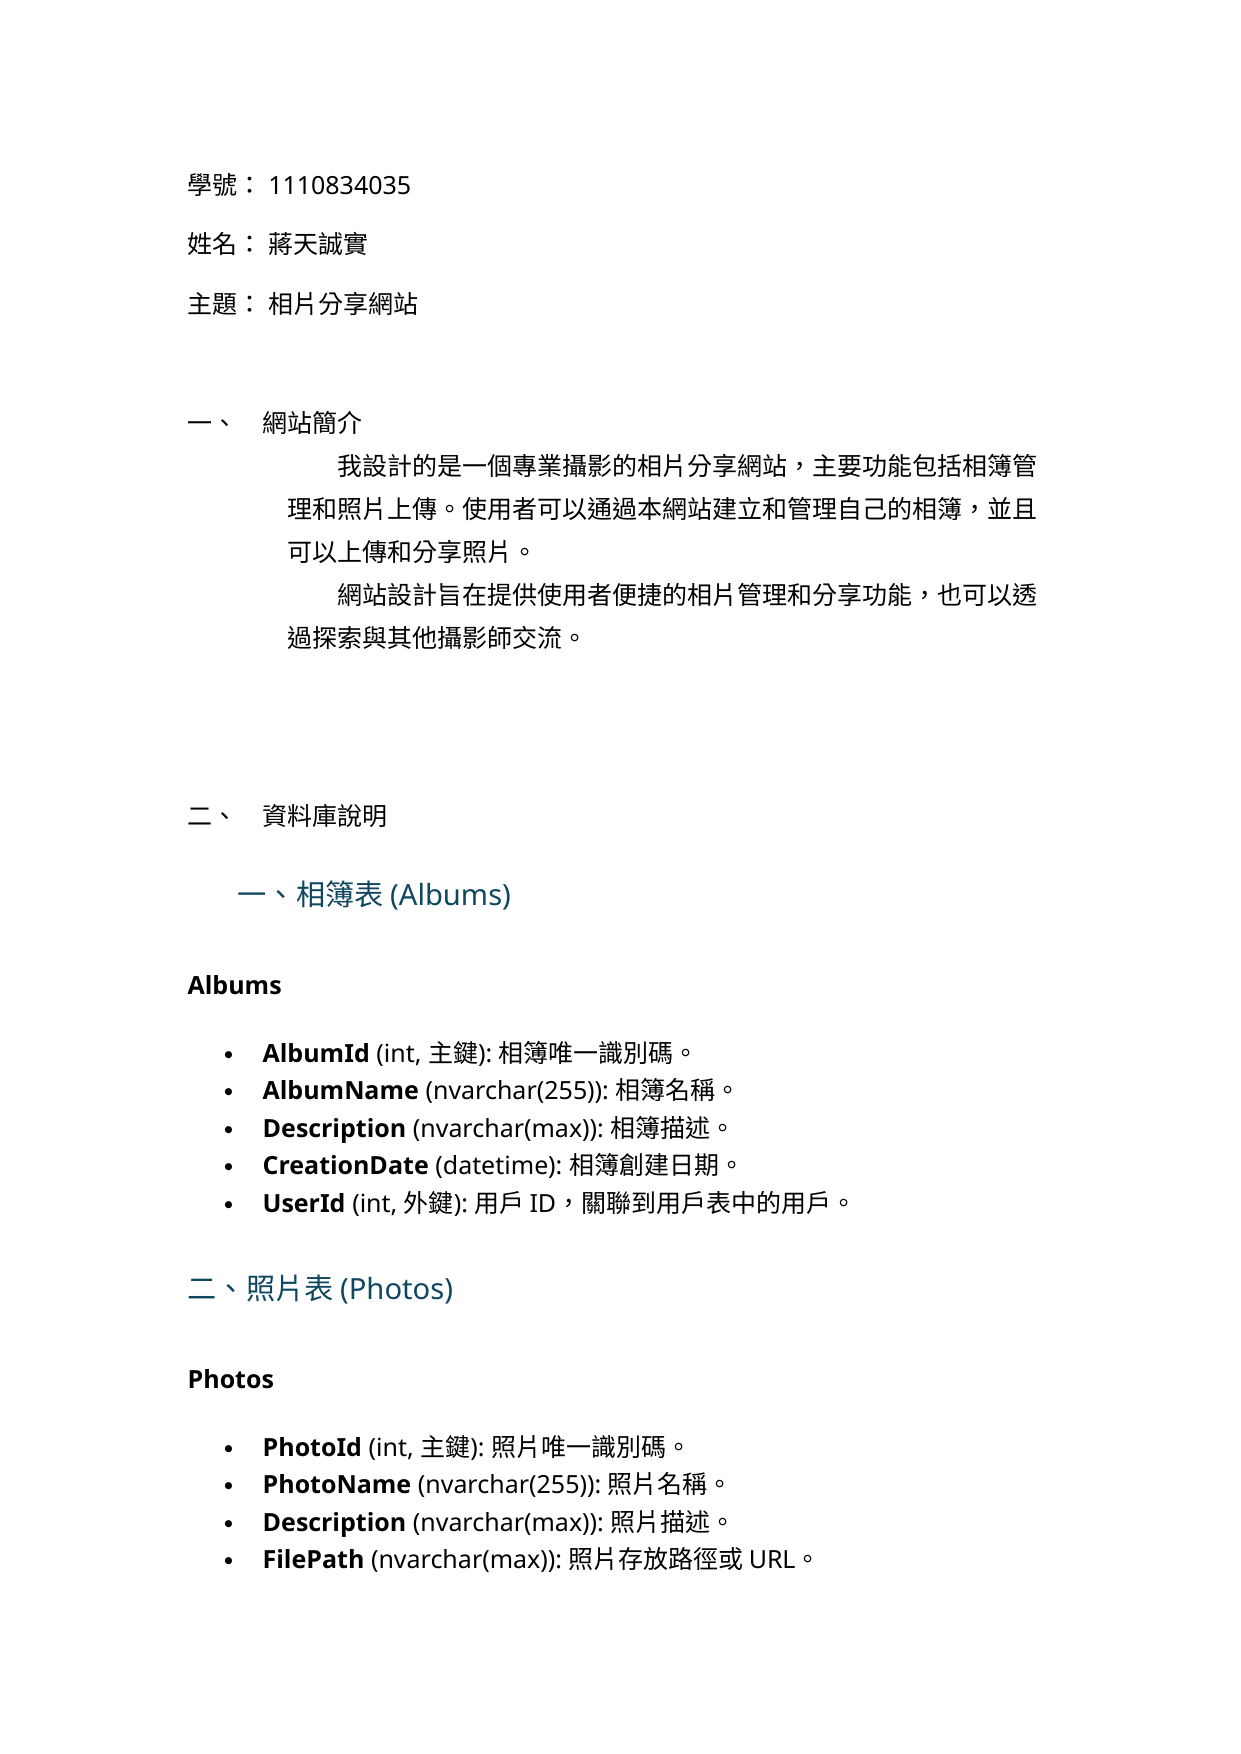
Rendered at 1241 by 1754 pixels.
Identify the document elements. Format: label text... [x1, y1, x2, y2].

text Photos [187, 1360, 1053, 1397]
list 網站設計旨在提供使用者便捷的相片管理和分享功能，也可以透過探索與其他攝影師交流。 [287, 574, 1053, 655]
list Description (nvarchar(max)): 相簿描述。 [225, 1108, 1053, 1145]
text 學號： 1110834035 [187, 164, 1053, 202]
subtitle 二、照片表 (Photos) [187, 1249, 1053, 1324]
text Albums [187, 966, 1053, 1003]
list Description (nvarchar(max)): 照片描述。 [225, 1501, 1053, 1539]
list AlbumName (nvarchar(255)): 相簿名稱。 [225, 1070, 1053, 1108]
list FilePath (nvarchar(max)): 照片存放路徑或URL。 [225, 1539, 1053, 1576]
list 我設計的是一個專業攝影的相片分享網站，主要功能包括相簿管理和照片上傳。使用者可以通過本網站建立和管理自己的相簿，並且可以上傳和分享照片。 [287, 445, 1053, 569]
list 資料庫說明 [187, 796, 1053, 833]
text 姓名： 蔣天誠實 [187, 224, 1053, 262]
text 主題： 相片分享網站 [187, 284, 1053, 321]
subtitle 一、相簿表 (Albums) [187, 855, 1053, 930]
list PhotoName (nvarchar(255)): 照片名稱。 [225, 1464, 1053, 1501]
list 網站簡介 [187, 402, 1053, 440]
list CreationDate (datetime): 相簿創建日期。 [225, 1145, 1053, 1183]
list UserId (int, 外鍵): 用戶ID，關聯到用戶表中的用戶。 [225, 1183, 1053, 1220]
list PhotoId (int, 主鍵): 照片唯一識別碼。 [225, 1426, 1053, 1464]
list AlbumId (int, 主鍵): 相簿唯一識別碼。 [225, 1033, 1053, 1070]
